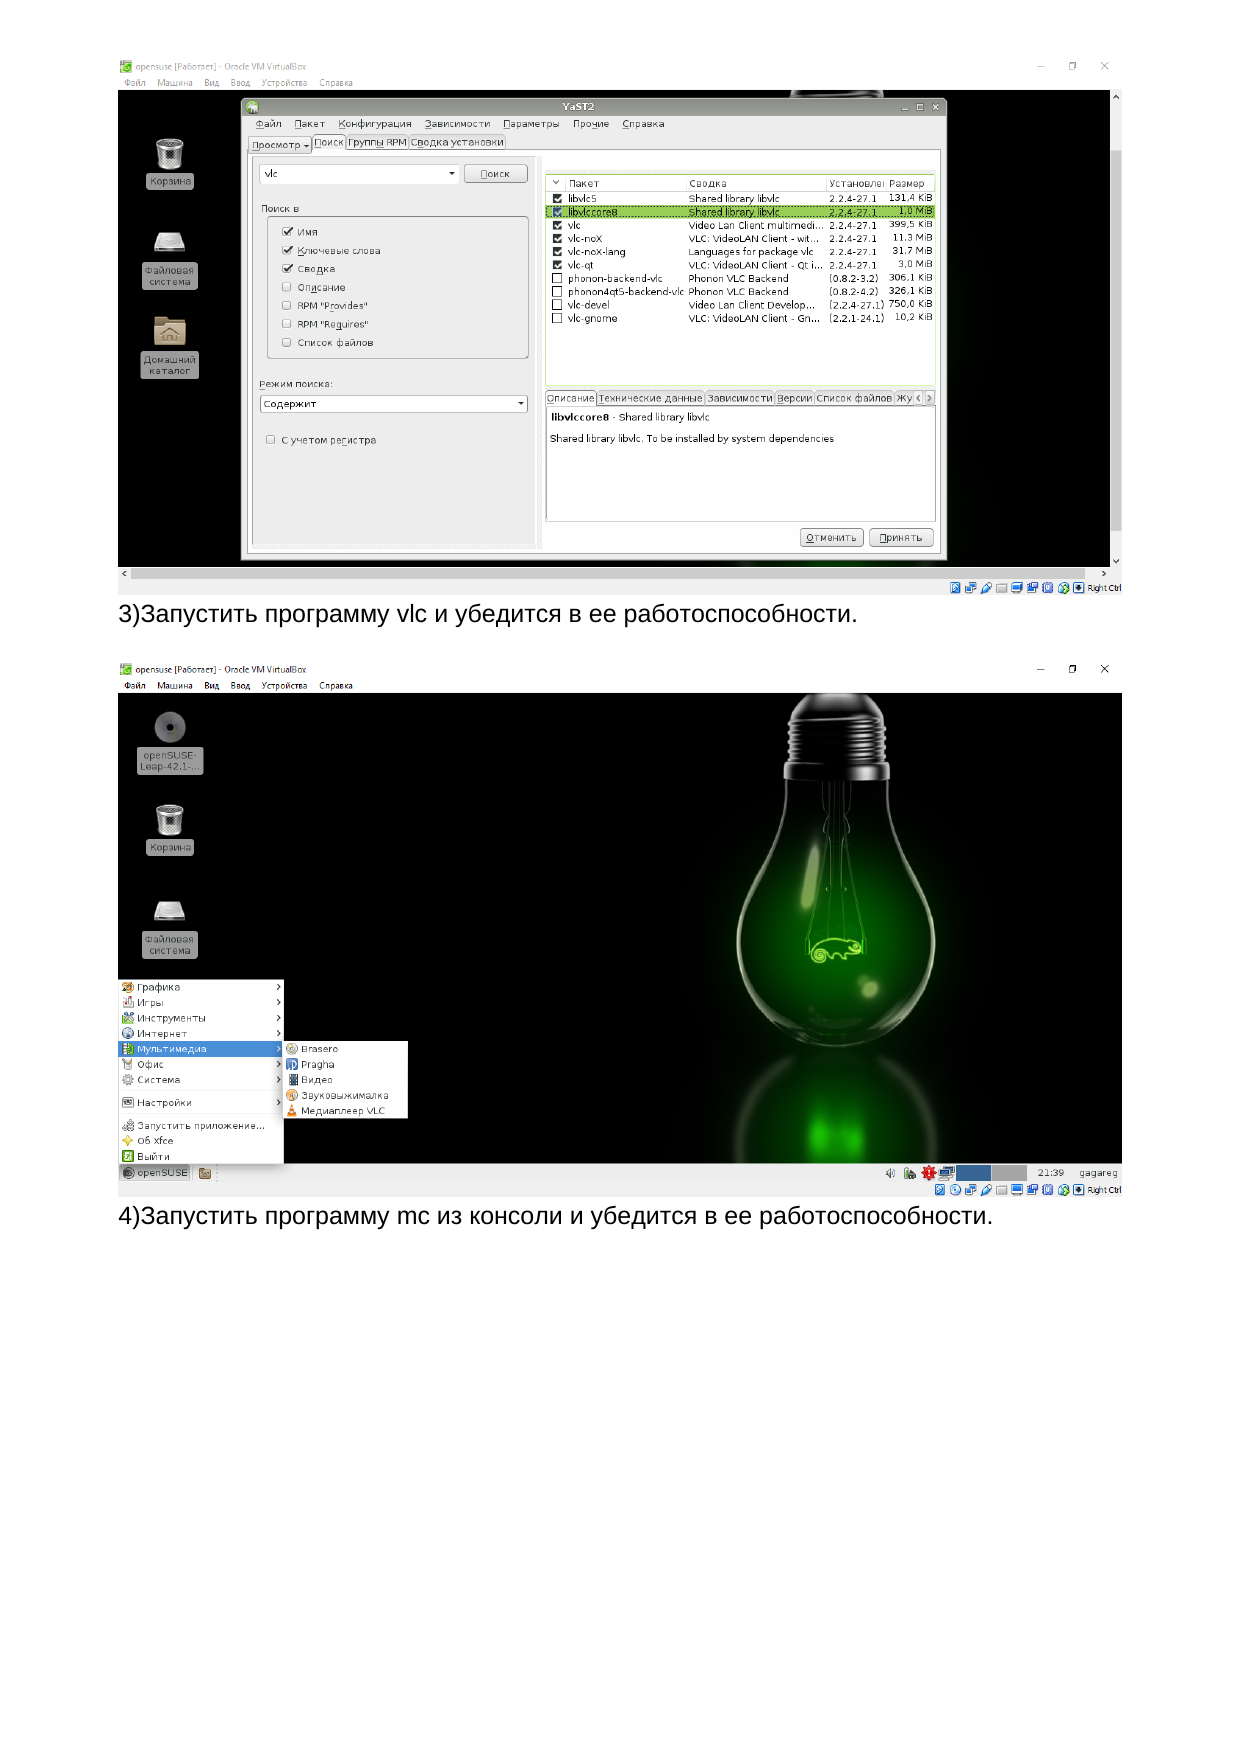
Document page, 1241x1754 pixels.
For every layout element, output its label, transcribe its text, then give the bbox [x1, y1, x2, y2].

text 4)Запустить программу mc из консоли и убедится в ее работоспособности. [118, 1197, 1122, 1260]
picture [118, 661, 1122, 1197]
text 3)Запустить программу vlc и убедится в ее работоспособности. [118, 595, 1122, 658]
picture [118, 58, 1122, 595]
